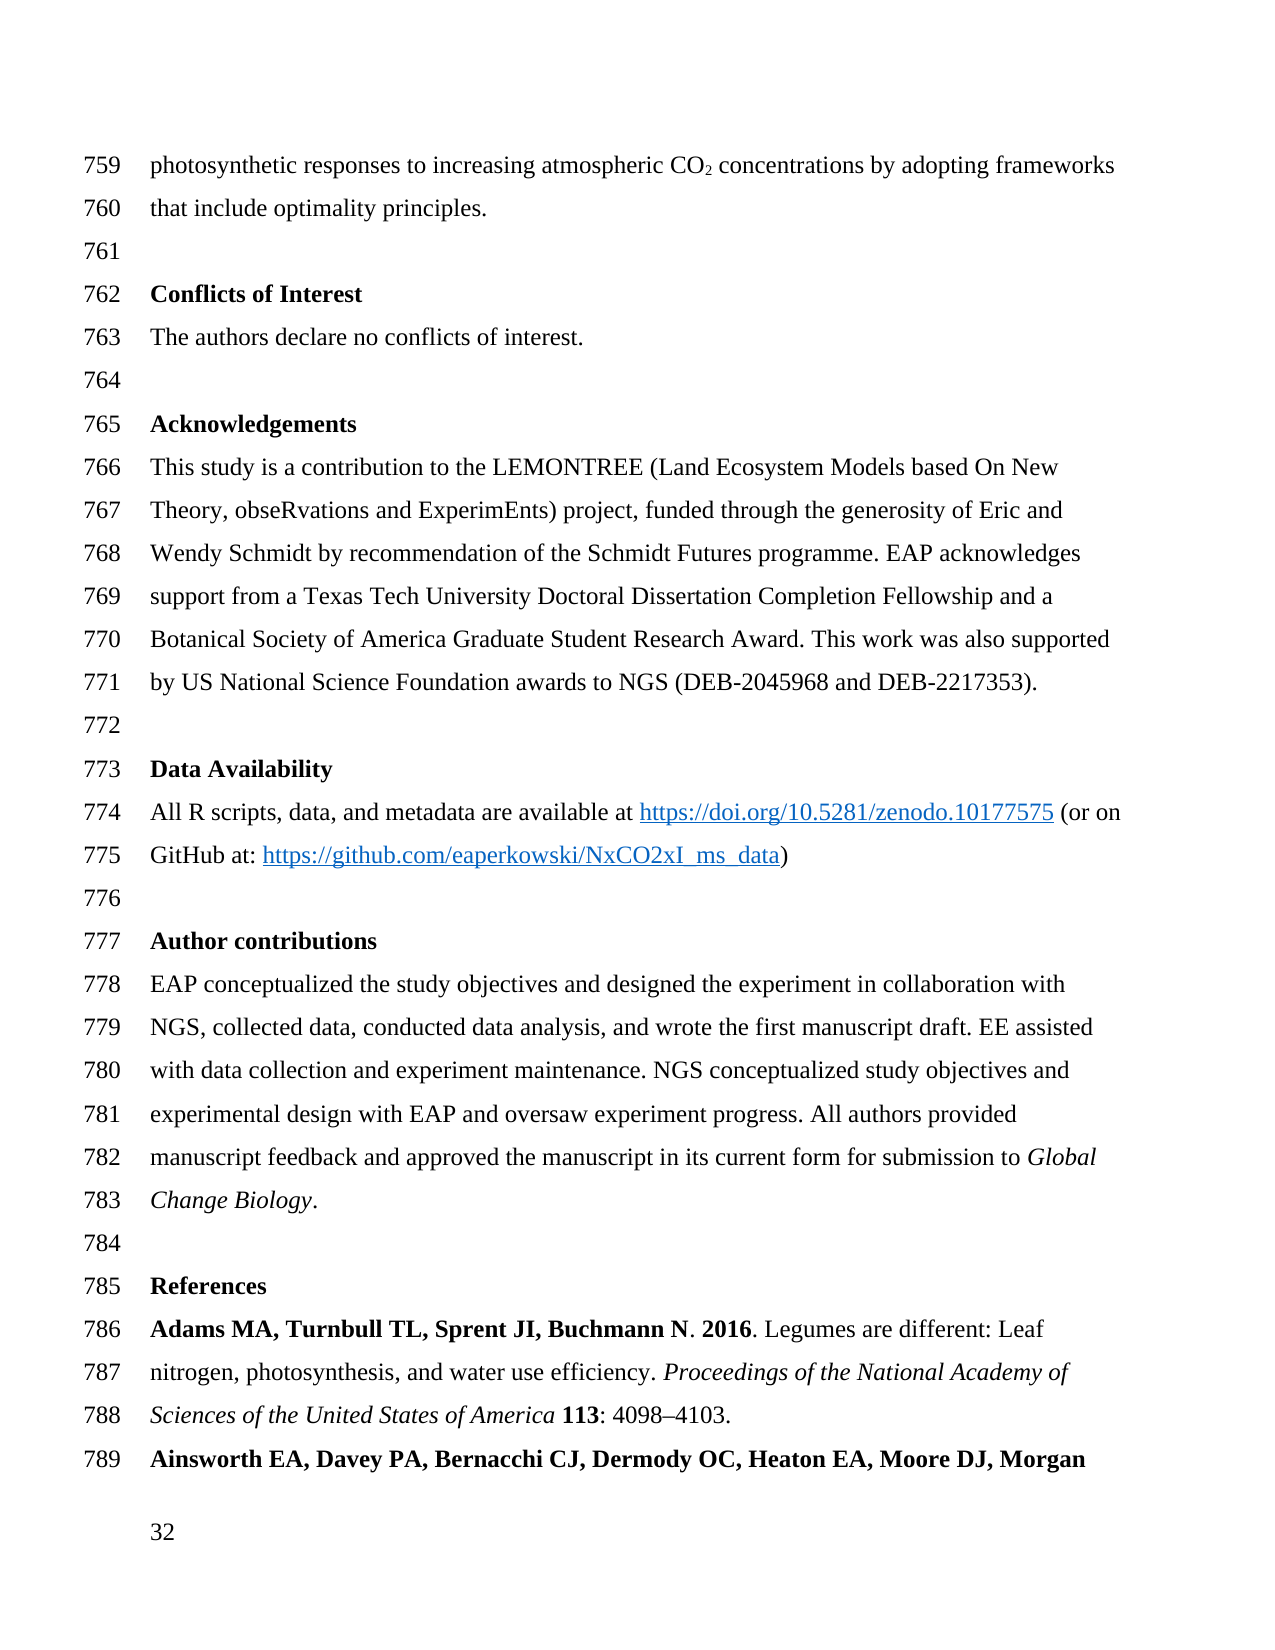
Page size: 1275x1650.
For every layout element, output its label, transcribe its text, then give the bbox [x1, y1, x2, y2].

text EAP conceptualized the study objectives and designed the experiment in collaboration with NGS, collected data, conducted data analysis, and wrote the first manuscript draft. EE assisted with data collection and experiment maintenance. NGS conceptualized study objectives and experimental design with EAP and oversaw experiment progress. All authors provided manuscript feedback and approved the manuscript in its current form for submission to Global Change Biology. [150, 969, 1125, 1214]
text The authors declare no conflicts of interest. [150, 322, 1125, 351]
text All R scripts, data, and metadata are available at https://doi.org/10.5281/zenodo.10177575 (or on GitHub at: https://github.com/eaperkowski/NxCO2xI_ms_data) [150, 797, 1125, 869]
text Acknowledgements [150, 409, 1125, 437]
text Conflicts of Interest [150, 279, 1125, 308]
text References [150, 1271, 1125, 1300]
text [150, 150, 1125, 222]
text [150, 1444, 1125, 1472]
text This study is a contribution to the LEMONTREE (Land Ecosystem Models based On New Theory, obseRvations and ExperimEnts) project, funded through the generosity of Eric and Wendy Schmidt by recommendation of the Schmidt Futures programme. EAP acknowledges support from a Texas Tech University Doctoral Dissertation Completion Fellowship and a Botanical Society of America Graduate Student Research Award. This work was also supported by US National Science Foundation awards to NGS (DEB-2045968 and DEB-2217353). [150, 452, 1125, 696]
text Data Availability [150, 754, 1125, 782]
text Adams MA, Turnbull TL, Sprent JI, Buchmann N. 2016. Legumes are different: Leaf nitrogen, photosynthesis, and water use efficiency. Proceedings of the National Academy of Sciences of the United States of America 113: 4098–4103. [150, 1314, 1125, 1429]
text Author contributions [150, 926, 1125, 955]
